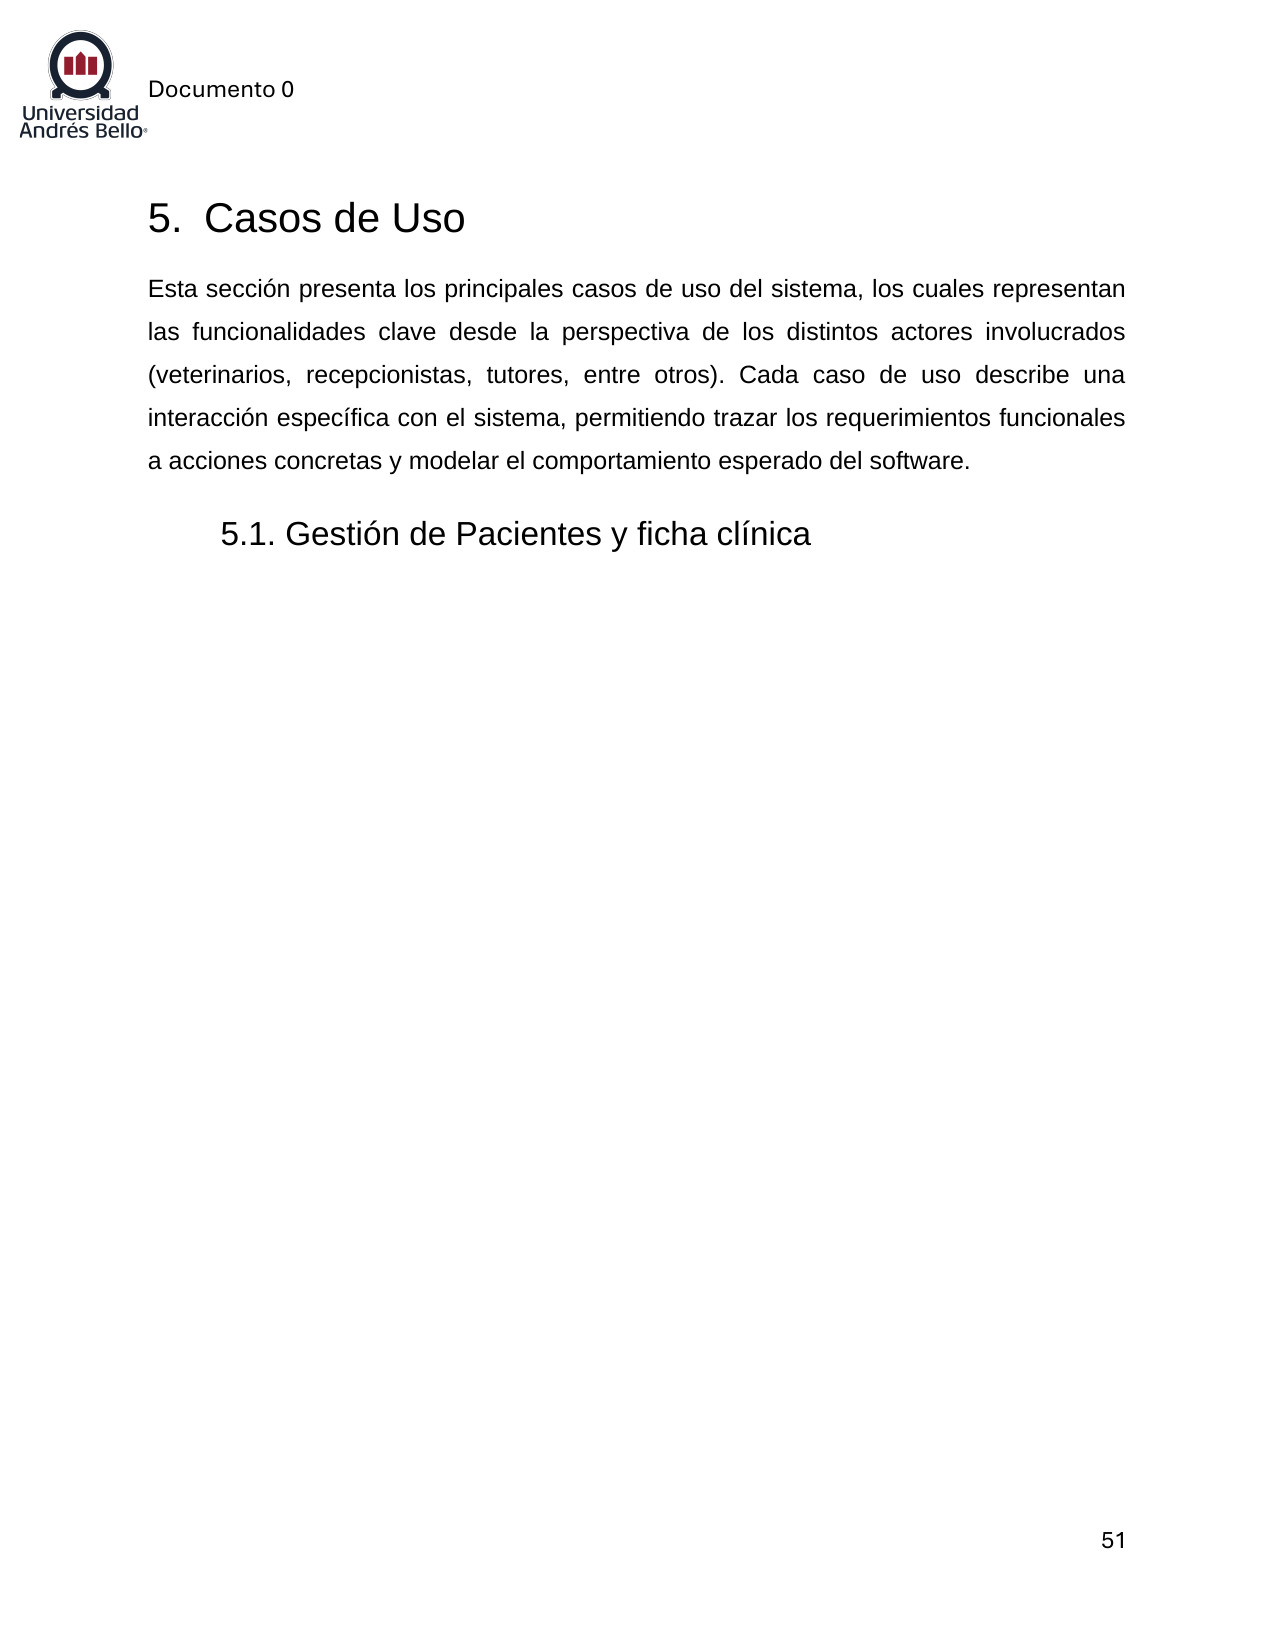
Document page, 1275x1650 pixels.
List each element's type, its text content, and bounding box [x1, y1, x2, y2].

subtitle 5.1. Gestión de Pacientes y ficha clínica [220, 514, 1127, 553]
picture [19, 30, 148, 138]
text Esta sección presenta los principales casos de uso del sistema, los cuales representan las funcionalidades clave desde la perspectiva de los distintos actores involucrados (veterinarios, recepcionistas, tutores, entre otros). Cada caso de uso describe una interacción específica con el sistema, permitiendo trazar los requerimientos funcionales a acciones concretas y modelar el comportamiento esperado del software. [148, 274, 1127, 475]
subtitle Casos de Uso [148, 194, 1127, 242]
